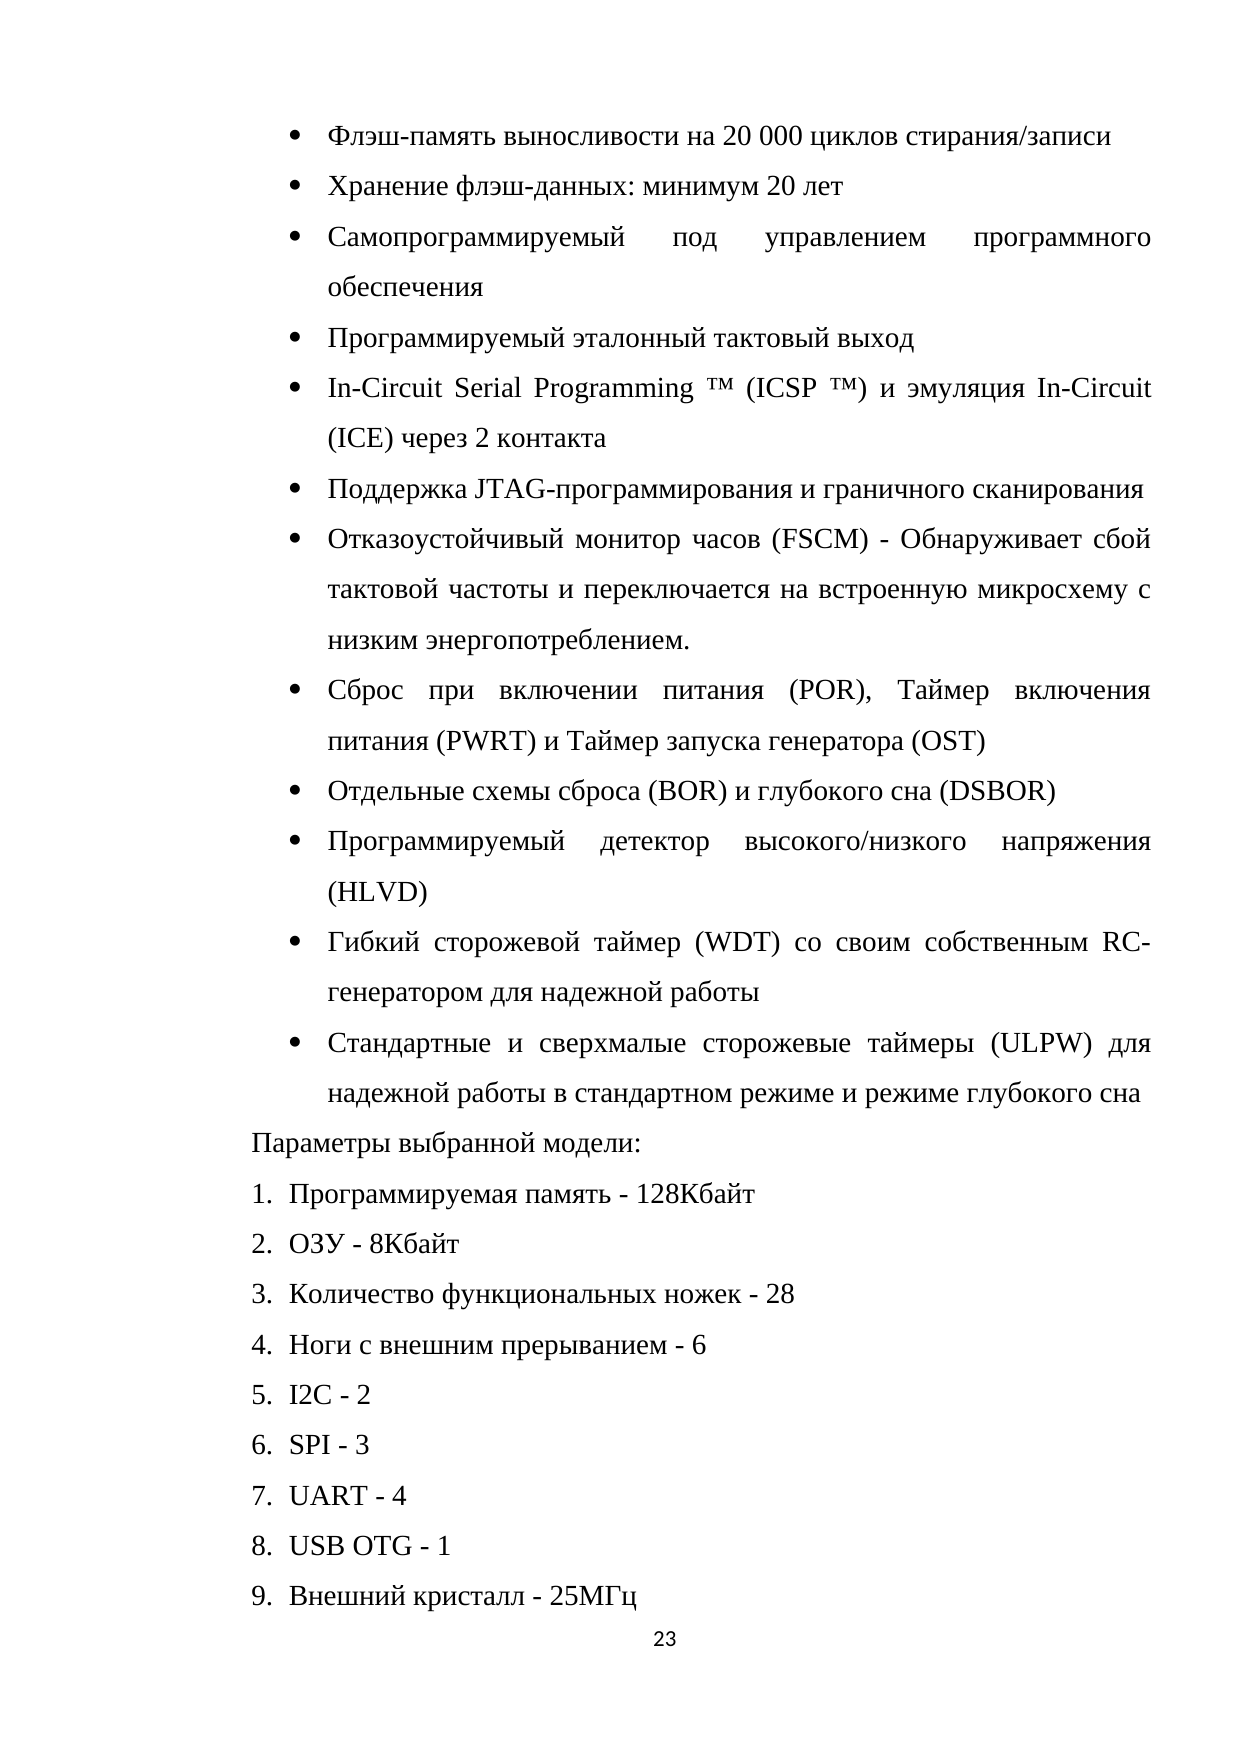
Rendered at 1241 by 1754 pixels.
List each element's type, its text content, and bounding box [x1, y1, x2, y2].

list Стандартные и сверхмалые сторожевые таймеры (ULPW) для надежной работы в стандартном режиме и режиме глубокого сна [290, 1025, 1152, 1109]
list Отдельные схемы сброса (BOR) и глубокого сна (DSBOR) [290, 773, 1152, 807]
list SPI - 3 [251, 1427, 1152, 1461]
list Гибкий сторожевой таймер (WDT) со своим собственным RC-генератором для надежной работы [290, 924, 1152, 1008]
list Программируемая память - 128Кбайт [251, 1176, 1152, 1209]
list Отказоустойчивый монитор часов (FSCM) - Обнаруживает сбой тактовой частоты и переключается на встроенную микросхему с низким энергопотреблением. [290, 521, 1152, 656]
list USB OTG - 1 [251, 1528, 1152, 1562]
list Ноги с внешним прерыванием - 6 [251, 1327, 1152, 1360]
list In-Circuit Serial Programming ™ (ICSP ™) и эмуляция In-Circuit (ICE) через 2 контакта [290, 370, 1152, 454]
list Хранение флэш-данных: минимум 20 лет [290, 168, 1152, 202]
list Внешний кристалл - 25МГц [251, 1578, 1152, 1612]
list Самопрограммируемый под управлением программного обеспечения [290, 219, 1152, 303]
list UART - 4 [251, 1478, 1152, 1511]
list Программируемый эталонный тактовый выход [290, 320, 1152, 353]
list Программируемый детектор высокого/низкого напряжения (HLVD) [290, 823, 1152, 907]
list Сброс при включении питания (POR), Таймер включения питания (PWRT) и Таймер запуска генератора (OST) [290, 672, 1152, 756]
list I2C - 2 [251, 1377, 1152, 1411]
list Количество функциональных ножек - 28 [251, 1277, 1152, 1310]
list Поддержка JTAG-программирования и граничного сканирования [290, 471, 1152, 504]
list Флэш-память выносливости на 20 000 циклов стирания/записи [290, 118, 1152, 152]
list ОЗУ - 8Кбайт [251, 1226, 1152, 1260]
list Параметры выбранной модели: [251, 1126, 1152, 1159]
